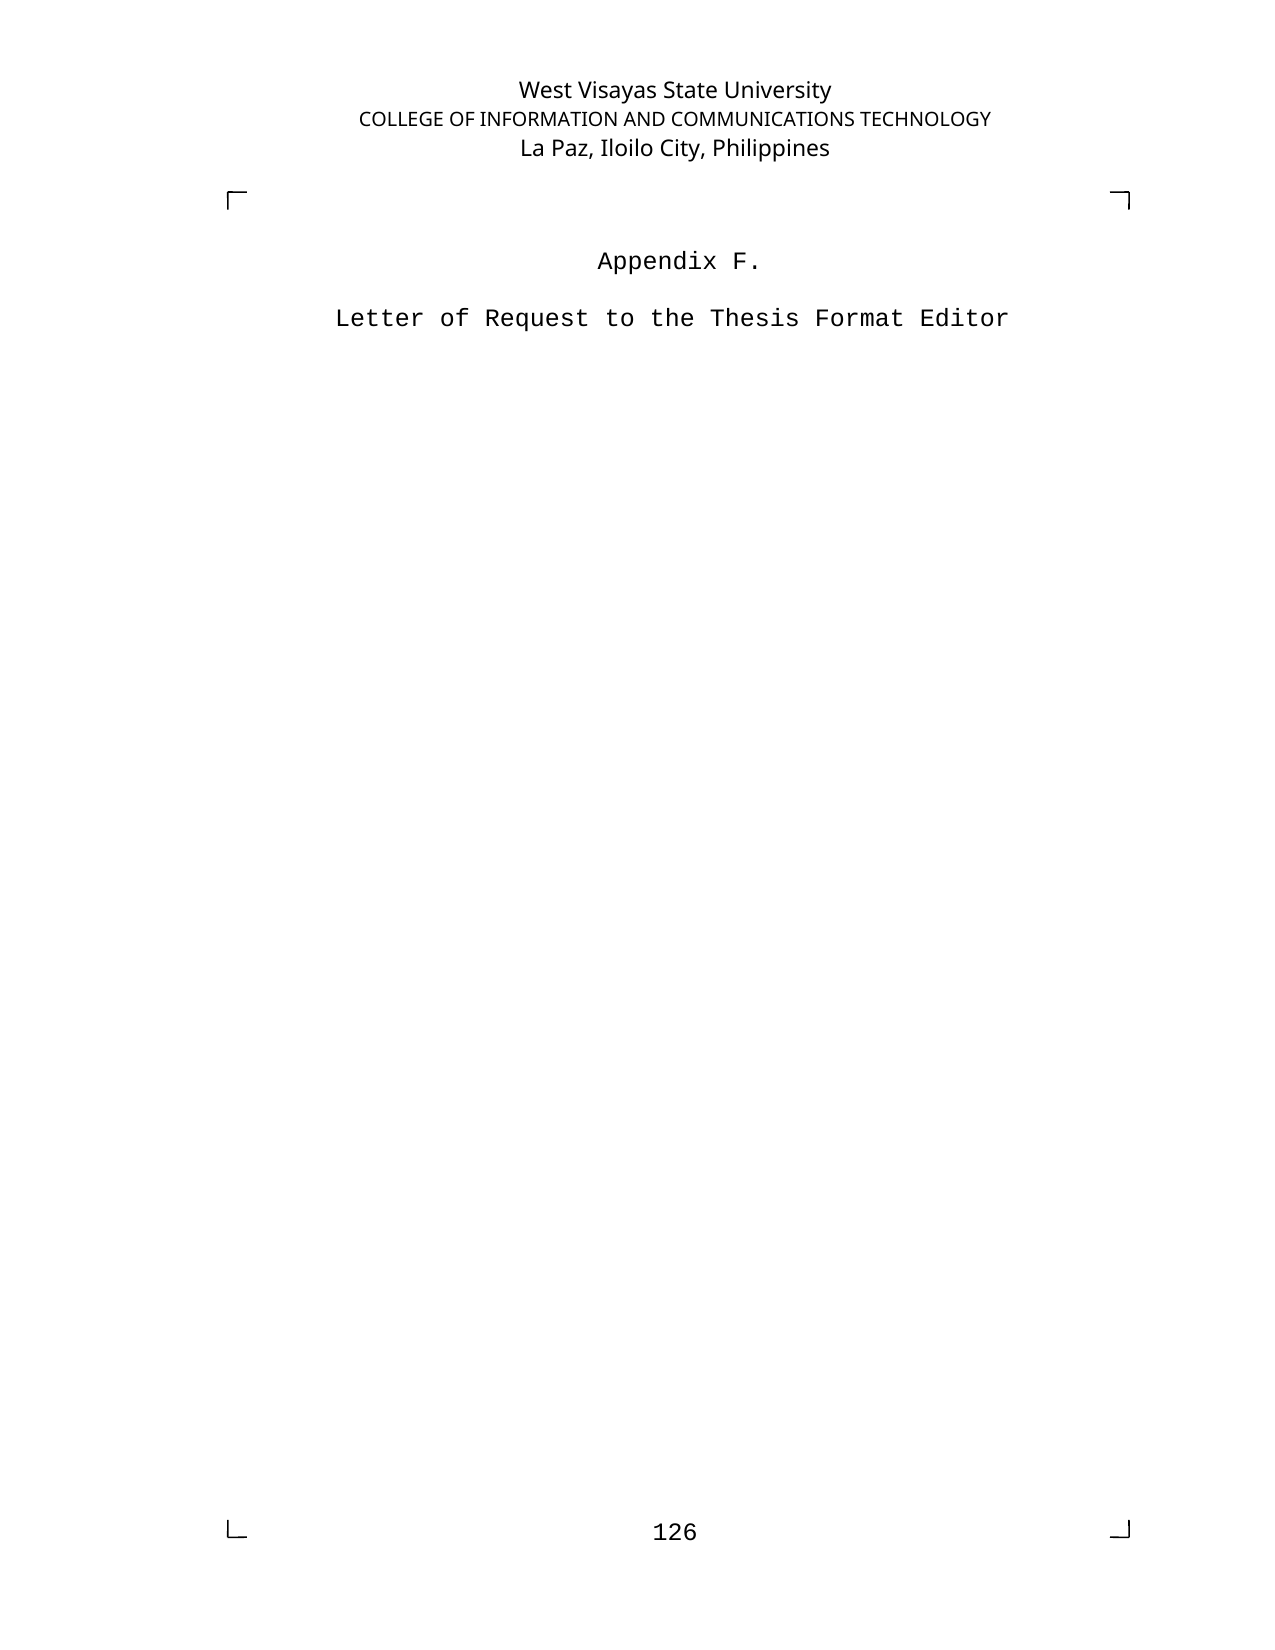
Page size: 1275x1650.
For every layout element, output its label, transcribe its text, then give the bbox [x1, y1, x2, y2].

subtitle Letter of Request to the Thesis Format Editor [234, 305, 1125, 333]
subtitle Appendix F. [234, 248, 1125, 277]
